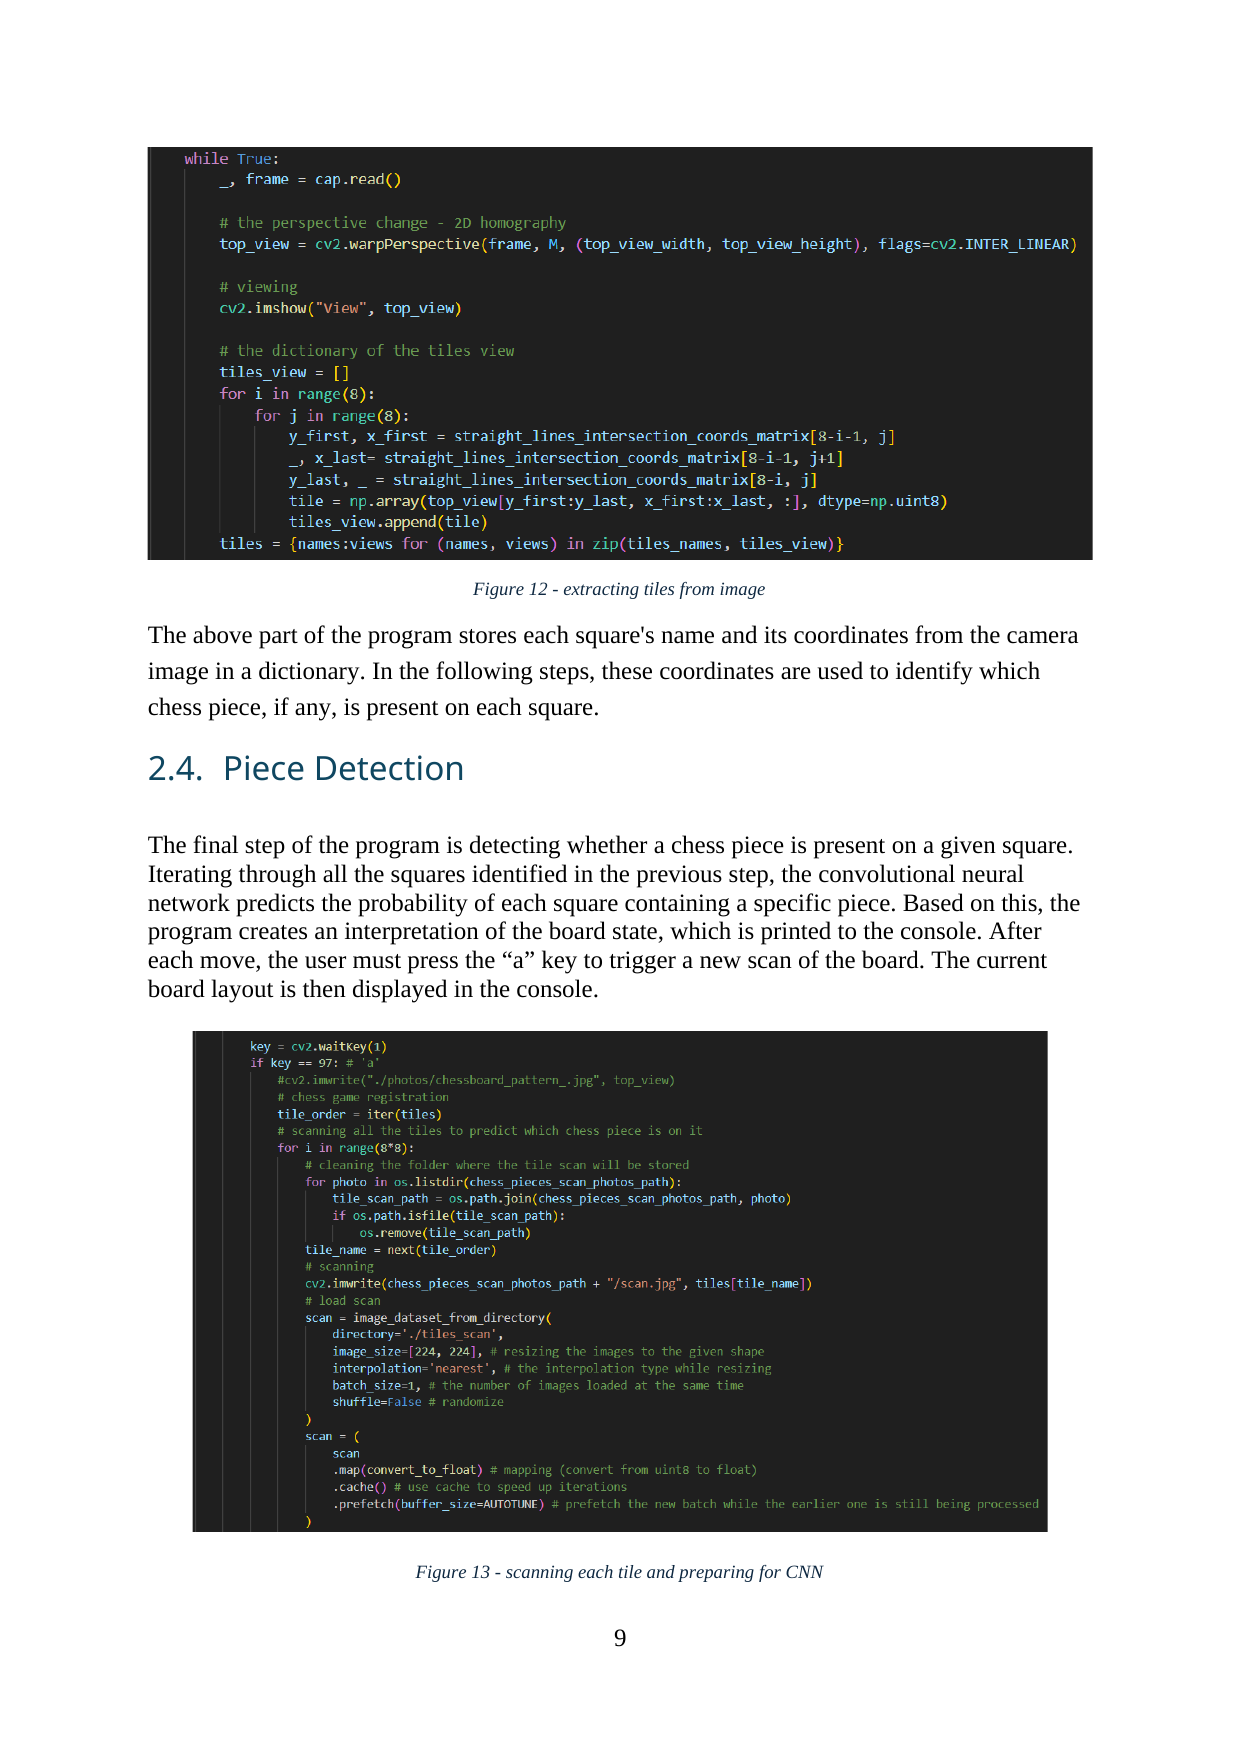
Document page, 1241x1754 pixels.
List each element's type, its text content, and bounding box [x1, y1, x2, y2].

subtitle Piece Detection [148, 744, 1093, 790]
text Figure 13 - scanning each tile and preparing for CNN [148, 1561, 1093, 1582]
picture [192, 1031, 1048, 1532]
text The final step of the program is detecting whether a chess piece is present on a given square. Iterating through all the squares identified in the previous step, the convolutional neural network predicts the probability of each square containing a specific piece. Based on this, the program creates an interpretation of the board state, which is printed to the console. After each move, the user must press the “a” key to trigger a new scan of the board. The current board layout is then displayed in the console. [148, 830, 1093, 1003]
picture [147, 147, 1093, 560]
text The above part of the program stores each square's name and its coordinates from the camera image in a dictionary. In the following steps, these coordinates are used to identify which chess piece, if any, is present on each square. [148, 620, 1093, 720]
text Figure 12 - extracting tiles from image [148, 577, 1093, 599]
